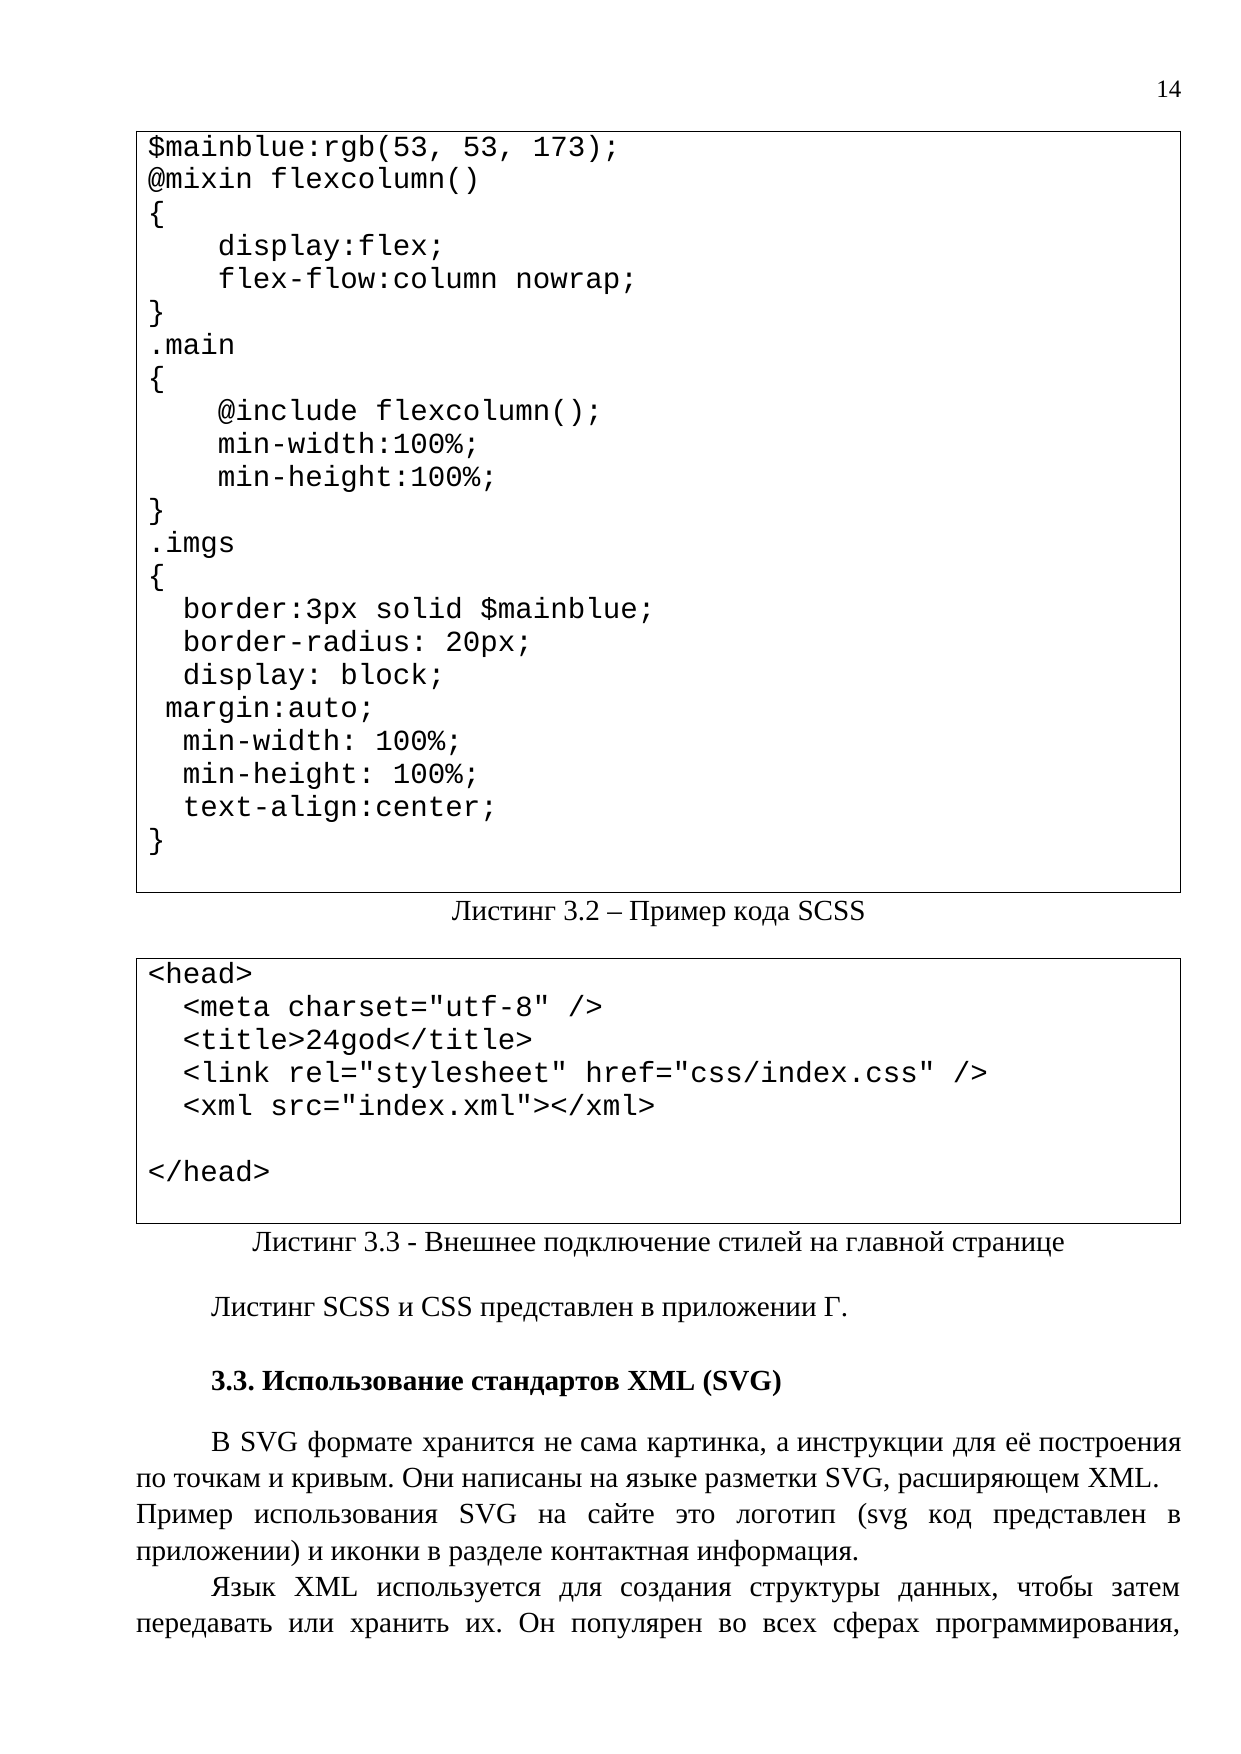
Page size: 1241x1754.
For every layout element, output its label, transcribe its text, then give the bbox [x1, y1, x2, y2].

table_header $mainblue:rgb(53, 53, 173); @mixin flexcolumn() { display:flex; flex-flow:column nowrap; } .main { @include flexcolumn(); min-width:100%; min-height:100%; } .imgs { border:3px solid $mainblue; border-radius: 20px; display: block; margin:auto; min-width: 100%; min-height: 100%; text-align:center; } [137, 132, 1180, 892]
text Листинг 3.2 – Пример кода SCSS [136, 893, 1181, 926]
text Пример использования SVG на сайте это логотип (svg код представлен в приложении) и иконки в разделе контактная информация. [136, 1497, 1181, 1566]
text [136, 1569, 1181, 1639]
subtitle 3.3. Использование стандартов XML (SVG) [136, 1363, 1181, 1397]
text В SVG формате хранится не сама картинка, а инструкции для её построения по точкам и кривым. Они написаны на языке разметки SVG, расширяющем XML. [136, 1424, 1181, 1494]
text Листинг SCSS и CSS представлен в приложении Г. [136, 1289, 1181, 1323]
table_header <head> <meta charset="utf-8" /> <title>24god</title> <link rel="stylesheet" href="css/index.css" /> <xml src="index.xml"></xml> </head> [137, 959, 1180, 1223]
text Листинг 3.3 - Внешнее подключение стилей на главной странице [136, 1224, 1181, 1258]
